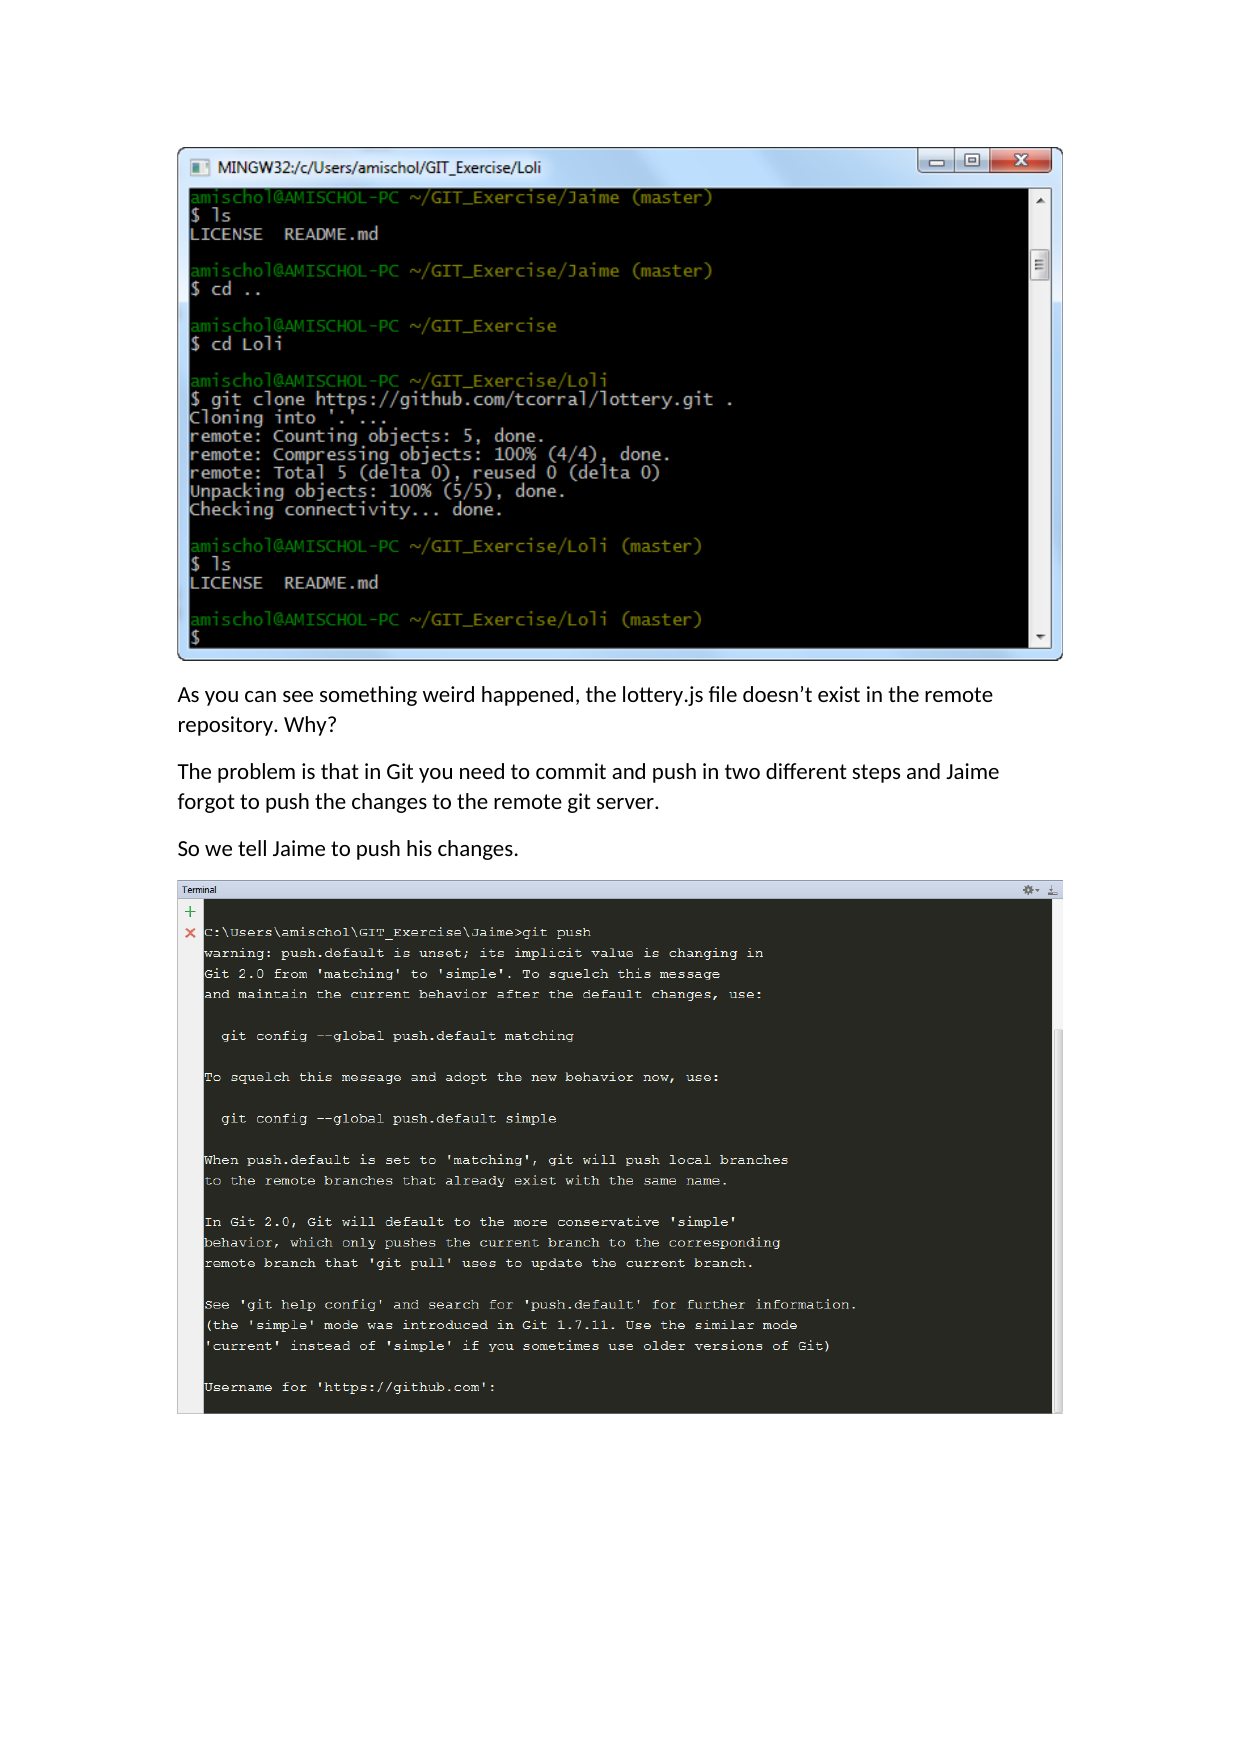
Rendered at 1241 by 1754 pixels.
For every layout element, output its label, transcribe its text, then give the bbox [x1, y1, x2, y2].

text So we tell Jaime to push his changes. [177, 834, 1063, 862]
text The problem is that in Git you need to commit and push in two different steps and Jaime forgot to push the changes to the remote git server. [177, 757, 1063, 815]
picture [177, 147, 1063, 661]
picture [177, 880, 1063, 1414]
text As you can see something weird happened, the lottery.js file doesn’t exist in the remote repository. Why? [177, 680, 1063, 738]
